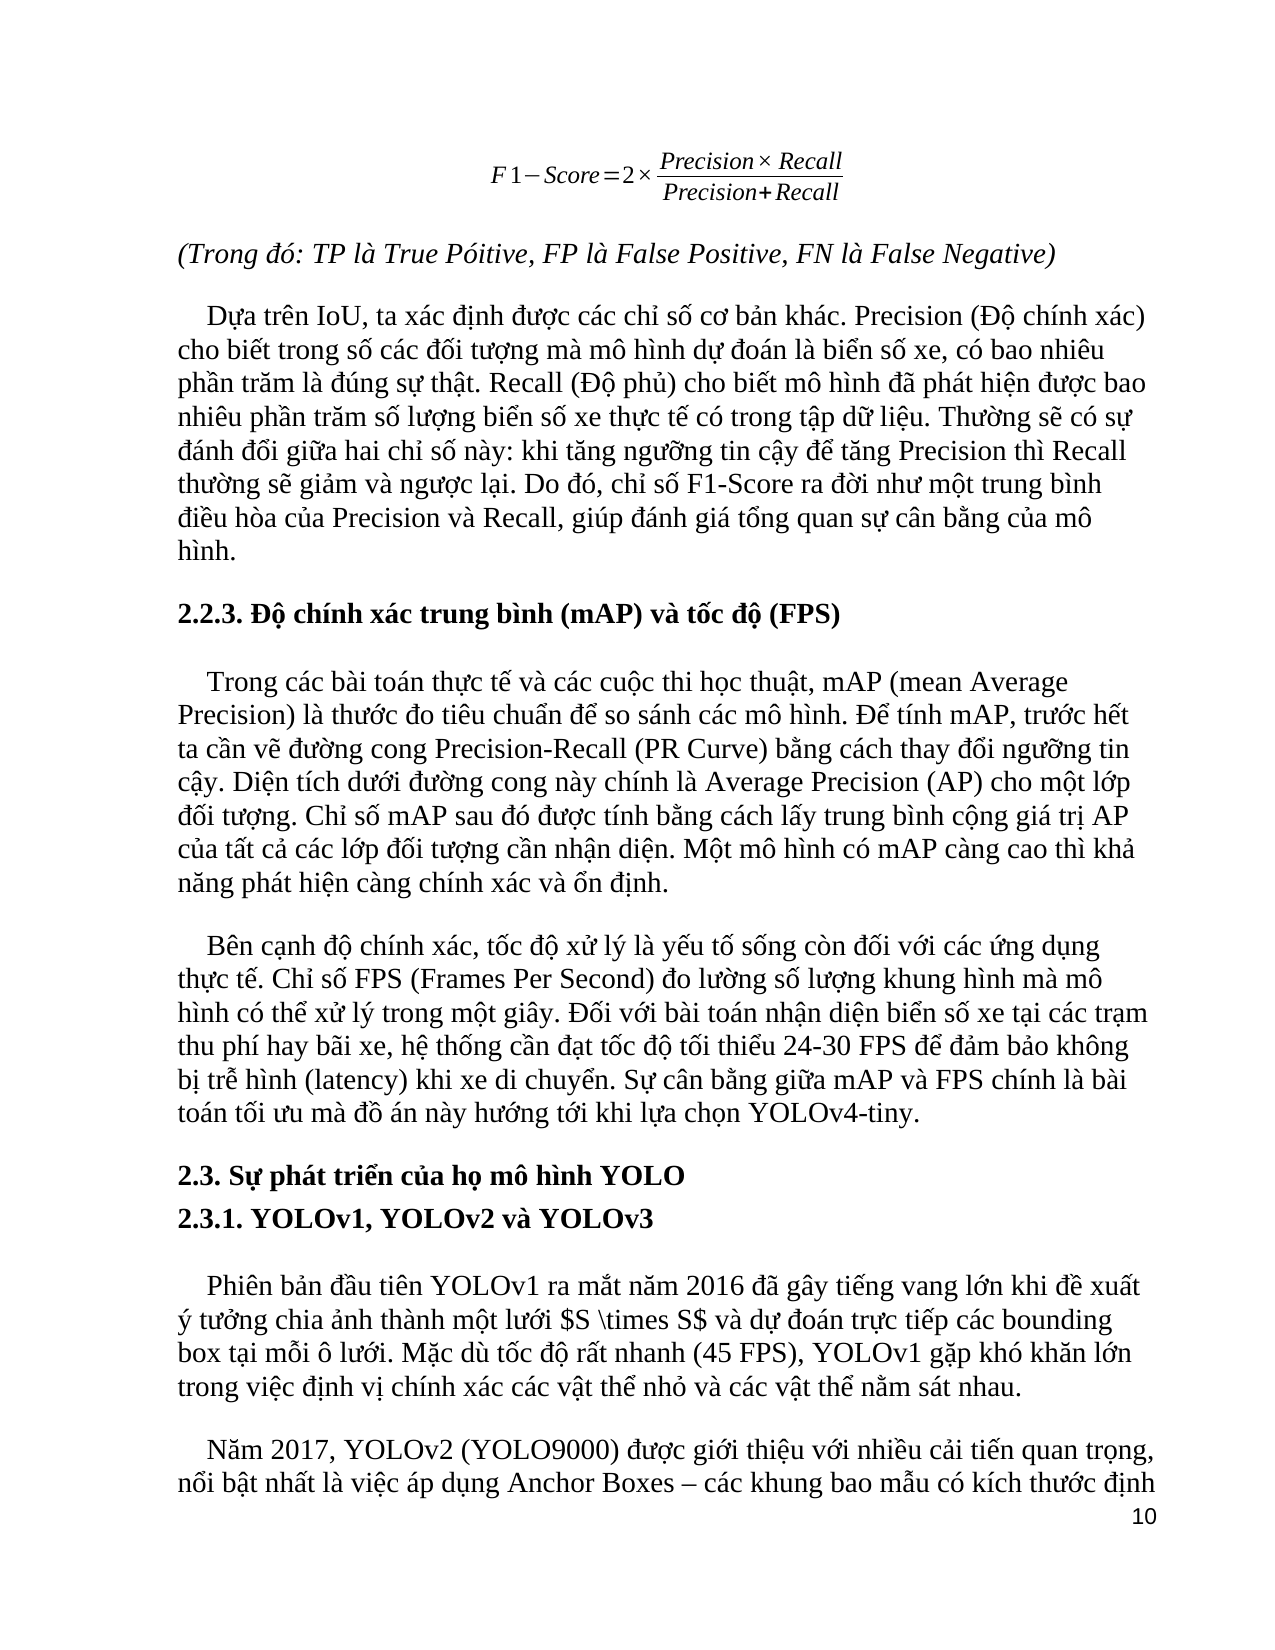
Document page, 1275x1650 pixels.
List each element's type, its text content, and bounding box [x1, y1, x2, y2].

subtitle 2.3.1. YOLOv1, YOLOv2 và YOLOv3 [177, 1201, 1157, 1234]
text Bên cạnh độ chính xác, tốc độ xử lý là yếu tố sống còn đối với các ứng dụng thực tế. Chỉ số FPS (Frames Per Second) đo lường số lượng khung hình mà mô hình có thể xử lý trong một giây. Đối với bài toán nhận diện biển số xe tại các trạm thu phí hay bãi xe, hệ thống cần đạt tốc độ tối thiểu 24-30 FPS để đảm bảo không bị trễ hình (latency) khi xe di chuyển. Sự cân bằng giữa mAP và FPS chính là bài toán tối ưu mà đồ án này hướng tới khi lựa chọn YOLOv4-tiny. [177, 928, 1157, 1129]
subtitle 2.2.3. Độ chính xác trung bình (mAP) và tốc độ (FPS) [177, 596, 1157, 629]
text Phiên bản đầu tiên YOLOv1 ra mắt năm 2016 đã gây tiếng vang lớn khi đề xuất ý tưởng chia ảnh thành một lưới $S \times S$ và dự đoán trực tiếp các bounding box tại mỗi ô lưới. Mặc dù tốc độ rất nhanh (45 FPS), YOLOv1 gặp khó khăn lớn trong việc định vị chính xác các vật thể nhỏ và các vật thể nằm sát nhau. [177, 1268, 1157, 1403]
text (Trong đó: TP là True Póitive, FP là False Positive, FN là False Negative) [177, 236, 1157, 269]
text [177, 1432, 1157, 1499]
text Dựa trên IoU, ta xác định được các chỉ số cơ bản khác. Precision (Độ chính xác) cho biết trong số các đối tượng mà mô hình dự đoán là biển số xe, có bao nhiêu phần trăm là đúng sự thật. Recall (Độ phủ) cho biết mô hình đã phát hiện được bao nhiêu phần trăm số lượng biển số xe thực tế có trong tập dữ liệu. Thường sẽ có sự đánh đổi giữa hai chỉ số này: khi tăng ngưỡng tin cậy để tăng Precision thì Recall thường sẽ giảm và ngược lại. Do đó, chỉ số F1-Score ra đời như một trung bình điều hòa của Precision và Recall, giúp đánh giá tổng quan sự cân bằng của mô hình. [177, 298, 1157, 567]
subtitle 2.3. Sự phát triển của họ mô hình YOLO [177, 1158, 1157, 1192]
text Trong các bài toán thực tế và các cuộc thi học thuật, mAP (mean Average Precision) là thước đo tiêu chuẩn để so sánh các mô hình. Để tính mAP, trước hết ta cần vẽ đường cong Precision-Recall (PR Curve) bằng cách thay đổi ngưỡng tin cậy. Diện tích dưới đường cong này chính là Average Precision (AP) cho một lớp đối tượng. Chỉ số mAP sau đó được tính bằng cách lấy trung bình cộng giá trị AP của tất cả các lớp đối tượng cần nhận diện. Một mô hình có mAP càng cao thì khả năng phát hiện càng chính xác và ổn định. [177, 664, 1157, 898]
